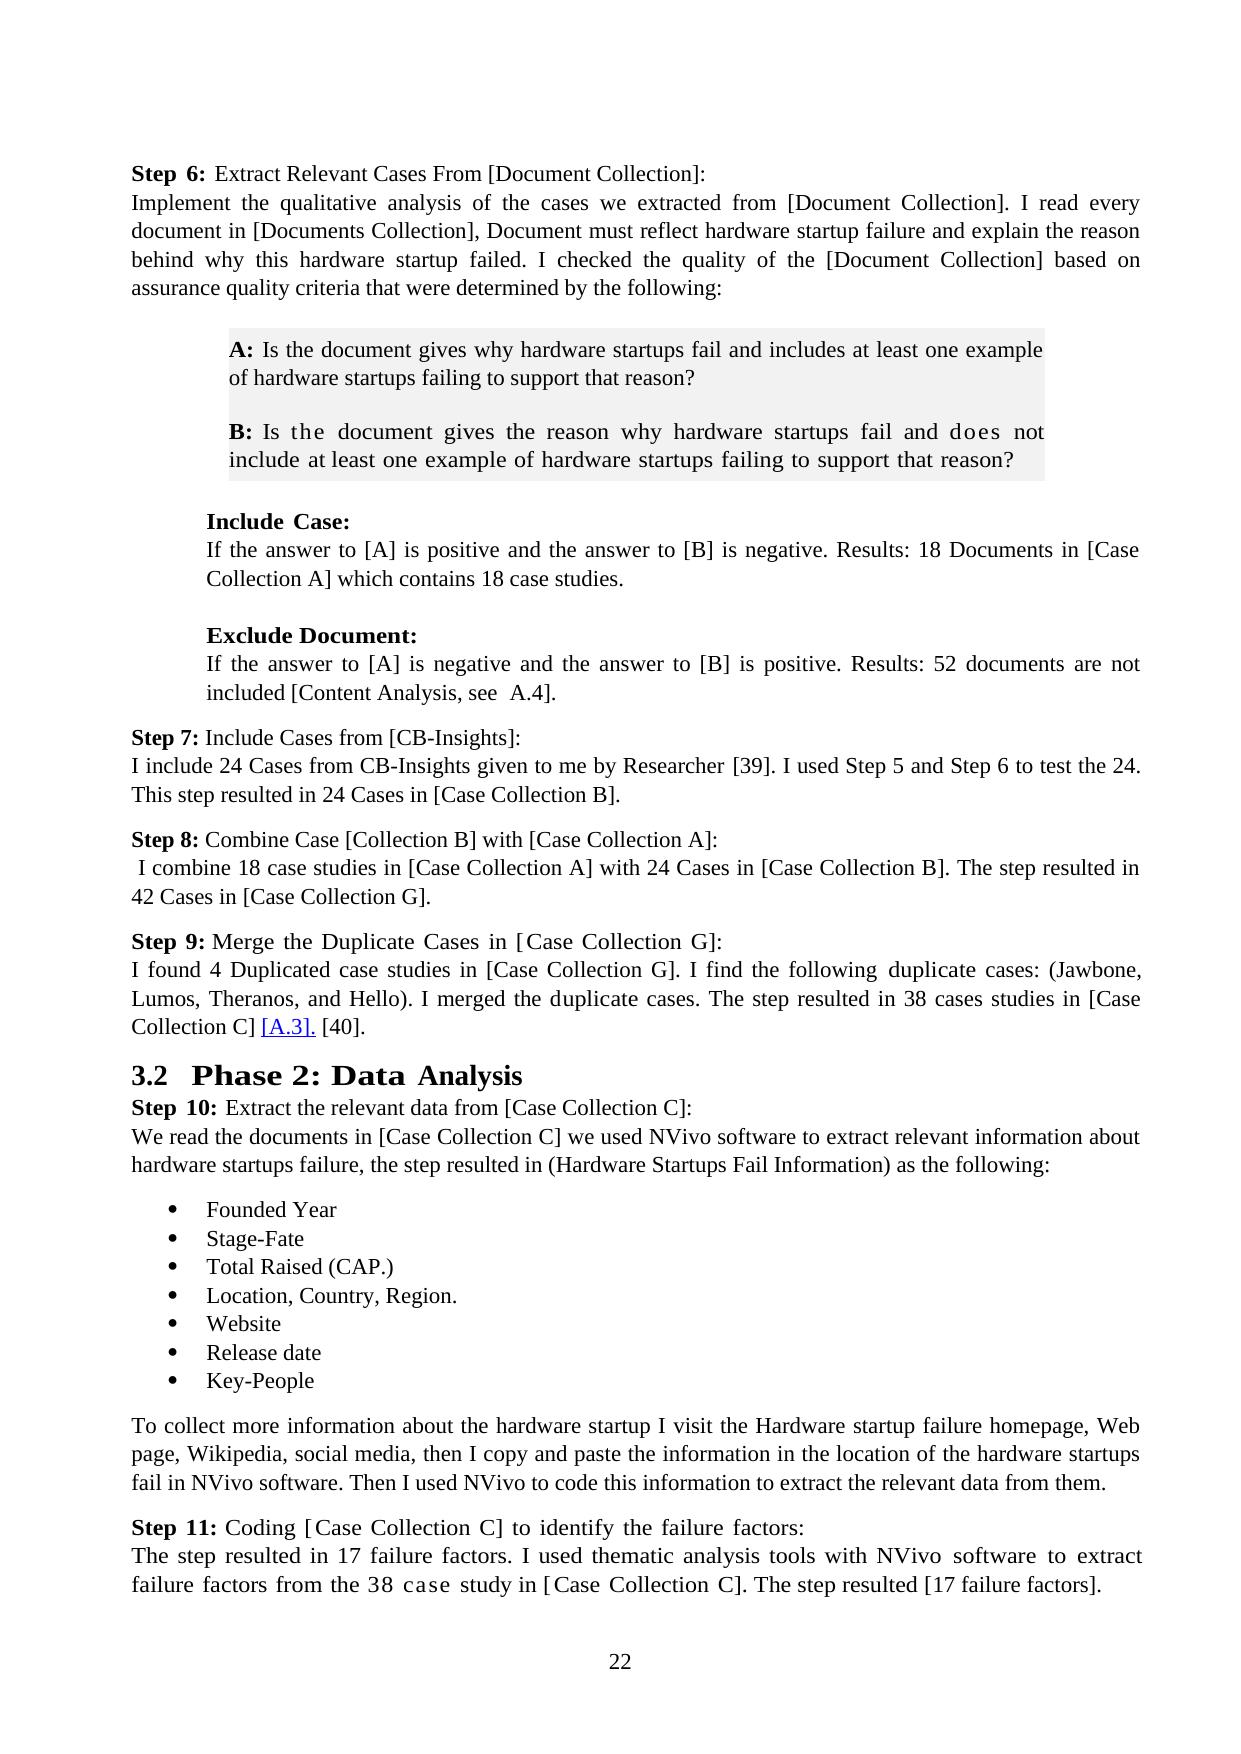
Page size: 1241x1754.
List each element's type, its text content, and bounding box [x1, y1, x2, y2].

text Step 9: Merge the Duplicate Cases in [Case Collection G]: I found 4 Duplicated case studies in [Case Collection G]. I find the following duplicate cases: (Jawbone, Lumos, Theranos, and Hello). I merged the duplicate cases. The step resulted in 38 cases studies in [Case Collection C] [A.3]. [40]. [131, 928, 1142, 1039]
subtitle Phase 2: Data Analysis [131, 1058, 1142, 1092]
text Step 6: Extract Relevant Cases From [Document Collection]: Implement the qualitative analysis of the cases we extracted from [Document Collection]. I read every document in [Documents Collection], Document must reflect hardware startup failure and explain the reason behind why this hardware startup failed. I checked the quality of the [Document Collection] based on assurance quality criteria that were determined by the following: [131, 161, 1142, 301]
list Website [169, 1310, 1142, 1336]
list Release date [169, 1338, 1142, 1365]
list Total Raised (CAP.) [169, 1253, 1142, 1279]
text Step 7: Include Cases from [CB-Insights]: I include 24 Cases from CB-Insights given to me by Researcher . I used Step 5 and Step 6 to test the 24. This step resulted in 24 Cases in [Case Collection B]. [131, 724, 1142, 807]
text Step 10: Extract the relevant data from [Case Collection C]: We read the documents in [Case Collection C] we used NVivo software to extract relevant information about hardware startups failure, the step resulted in (Hardware Startups Fail Information) as the following: [131, 1094, 1142, 1178]
list Include Case: If the answer to [A] is positive and the answer to [B] is negative. Results: 18 Documents in [Case Collection A] which contains 18 case studies. [206, 508, 1142, 591]
text A: Is the document gives why hardware startups fail and includes at least one example of hardware startups failing to support that reason? [229, 334, 1045, 391]
list Exclude Document: If the answer to [A] is negative and the answer to [B] is positive. Results: 52 documents are not included [Content Analysis, see A.4]. [206, 622, 1142, 705]
list Founded Year [169, 1196, 1142, 1223]
text Step 11: Coding [Case Collection C] to identify the failure factors: The step resulted in 17 failure factors. I used thematic analysis tools with NVivo software to extract failure factors from the 38 case study in [Case Collection C]. The step resulted [17 failure factors]. [131, 1514, 1142, 1597]
list Key-People [169, 1367, 1142, 1393]
text B: Is the document gives the reason why hardware startups fail and does not include at least one example of hardware startups failing to support that reason? [229, 409, 1045, 475]
list Stage-Fate [169, 1225, 1142, 1251]
text To collect more information about the hardware startup I visit the Hardware startup failure homepage, Web page, Wikipedia, social media, then I copy and paste the information in the location of the hardware startups fail in NVivo software. Then I used NVivo to code this information to extract the relevant data from them. [131, 1412, 1142, 1495]
list Location, Country, Region. [169, 1282, 1142, 1308]
text Step 8: Combine Case [Collection B] with [Case Collection A]: I combine 18 case studies in [Case Collection A] with 24 Cases in [Case Collection B]. The step resulted in 42 Cases in [Case Collection G]. [131, 826, 1142, 909]
